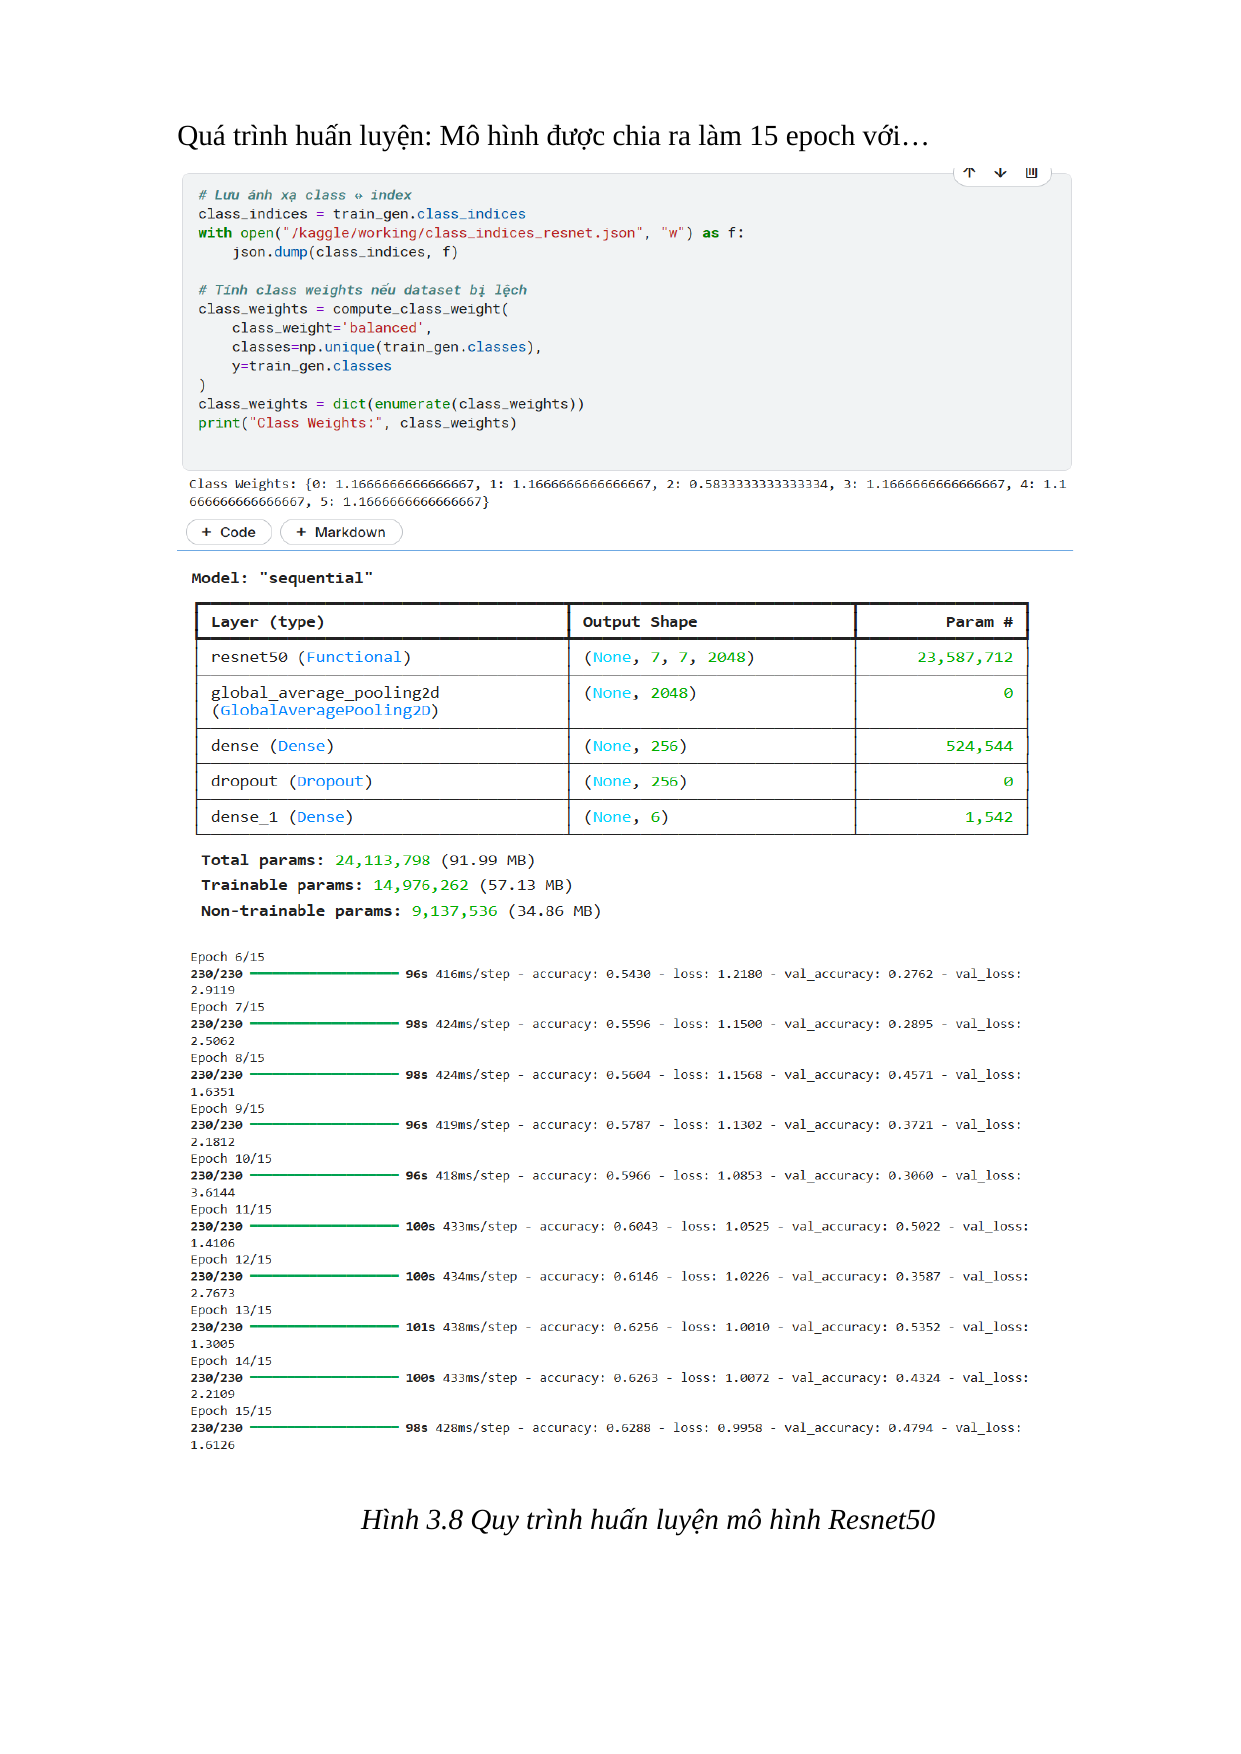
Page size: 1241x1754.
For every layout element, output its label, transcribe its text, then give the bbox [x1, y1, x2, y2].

text Quá trình huấn luyện: Mô hình được chia ra làm 15 epoch với… [177, 118, 1122, 152]
picture [177, 567, 1042, 934]
picture [177, 950, 1034, 1461]
picture [177, 168, 1074, 551]
text Hình 3.8 Quy trình huấn luyện mô hình Resnet50 [177, 1502, 1122, 1536]
